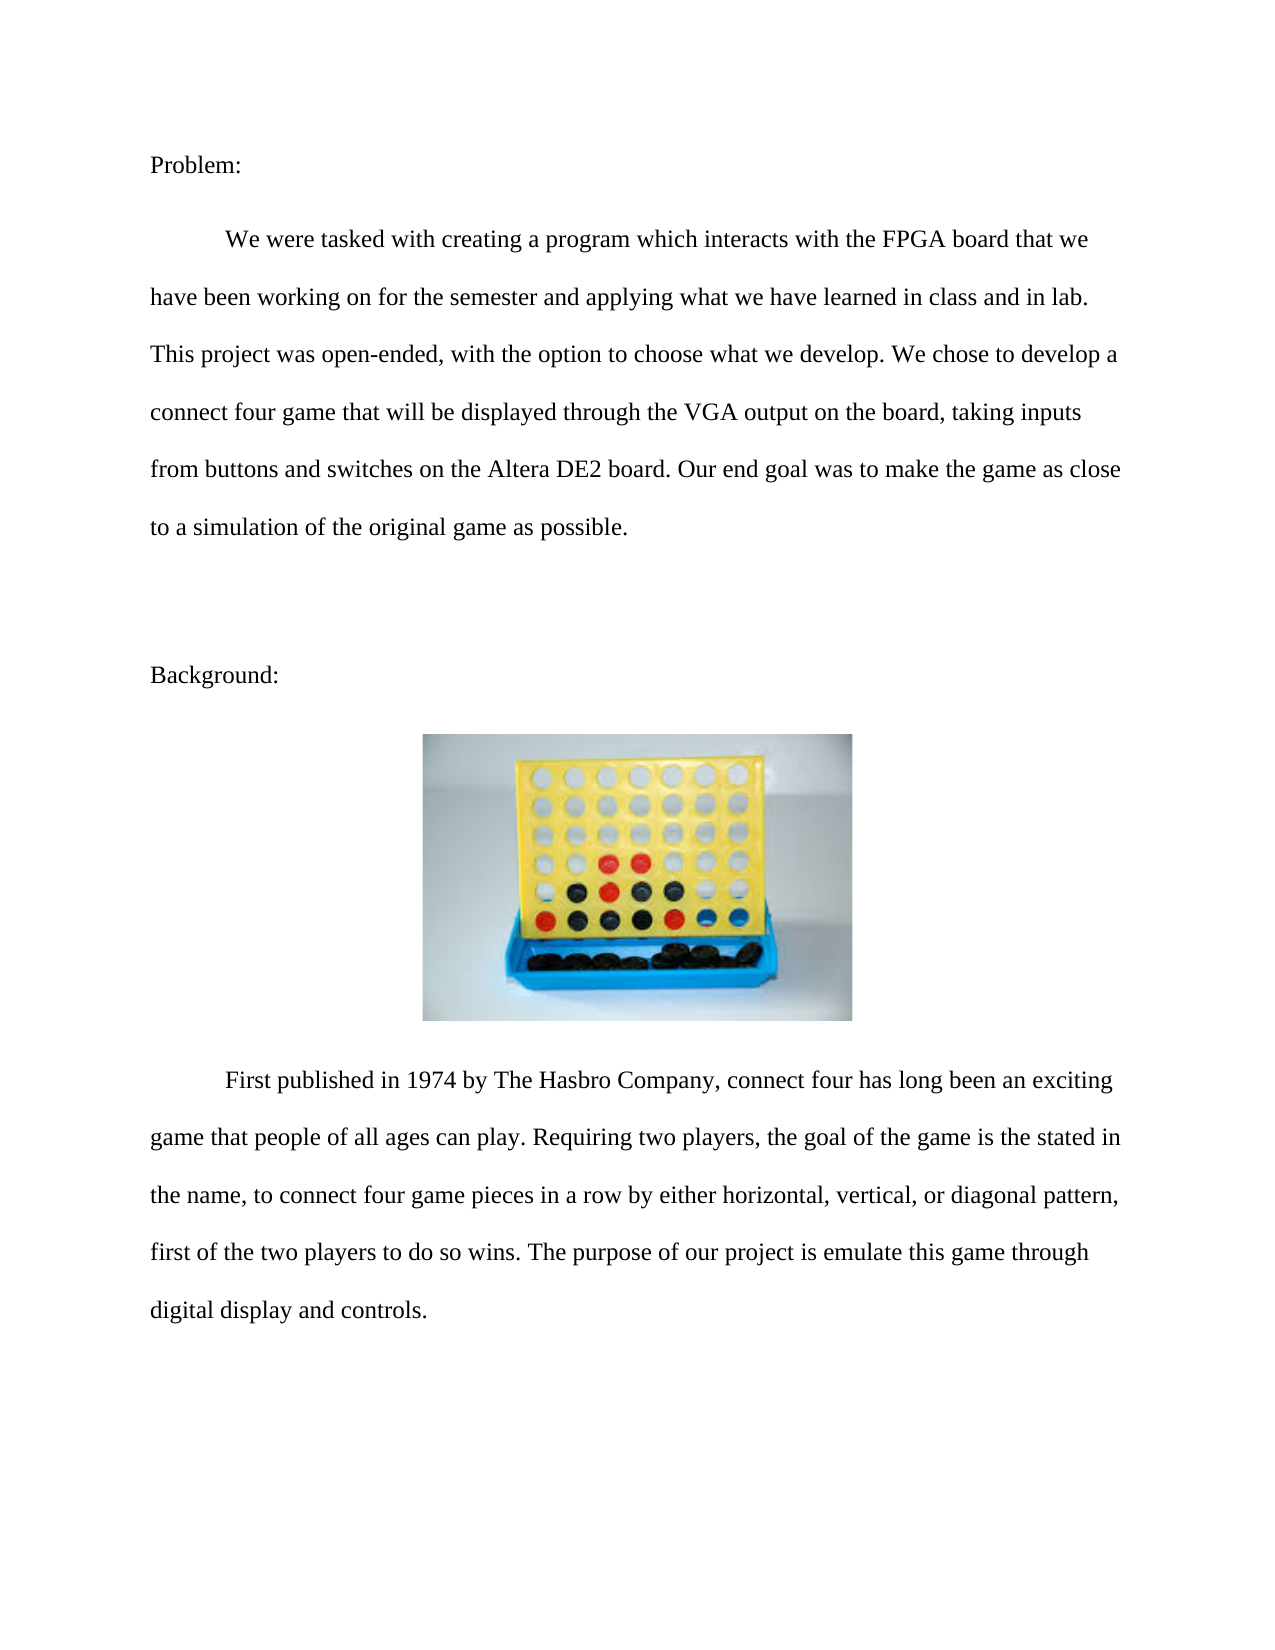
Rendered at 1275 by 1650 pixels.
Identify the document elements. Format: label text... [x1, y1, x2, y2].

text Problem: [150, 150, 1125, 179]
text Background: [150, 660, 1125, 689]
picture [422, 734, 853, 1021]
text We were tasked with creating a program which interacts with the FPGA board that we have been working on for the semester and applying what we have learned in class and in lab. This project was open-ended, with the option to choose what we develop. We chose to develop a connect four game that will be displayed through the VGA output on the board, taking inputs from buttons and switches on the Altera DE2 board. Our end goal was to make the game as close to a simulation of the original game as possible. [150, 224, 1125, 540]
text First published in 1974 by The Hasbro Company, connect four has long been an exciting game that people of all ages can play. Requiring two players, the goal of the game is the stated in the name, to connect four game pieces in a row by either horizontal, vertical, or diagonal pattern, first of the two players to do so wins. The purpose of our project is emulate this game through digital display and controls. [150, 1065, 1125, 1323]
